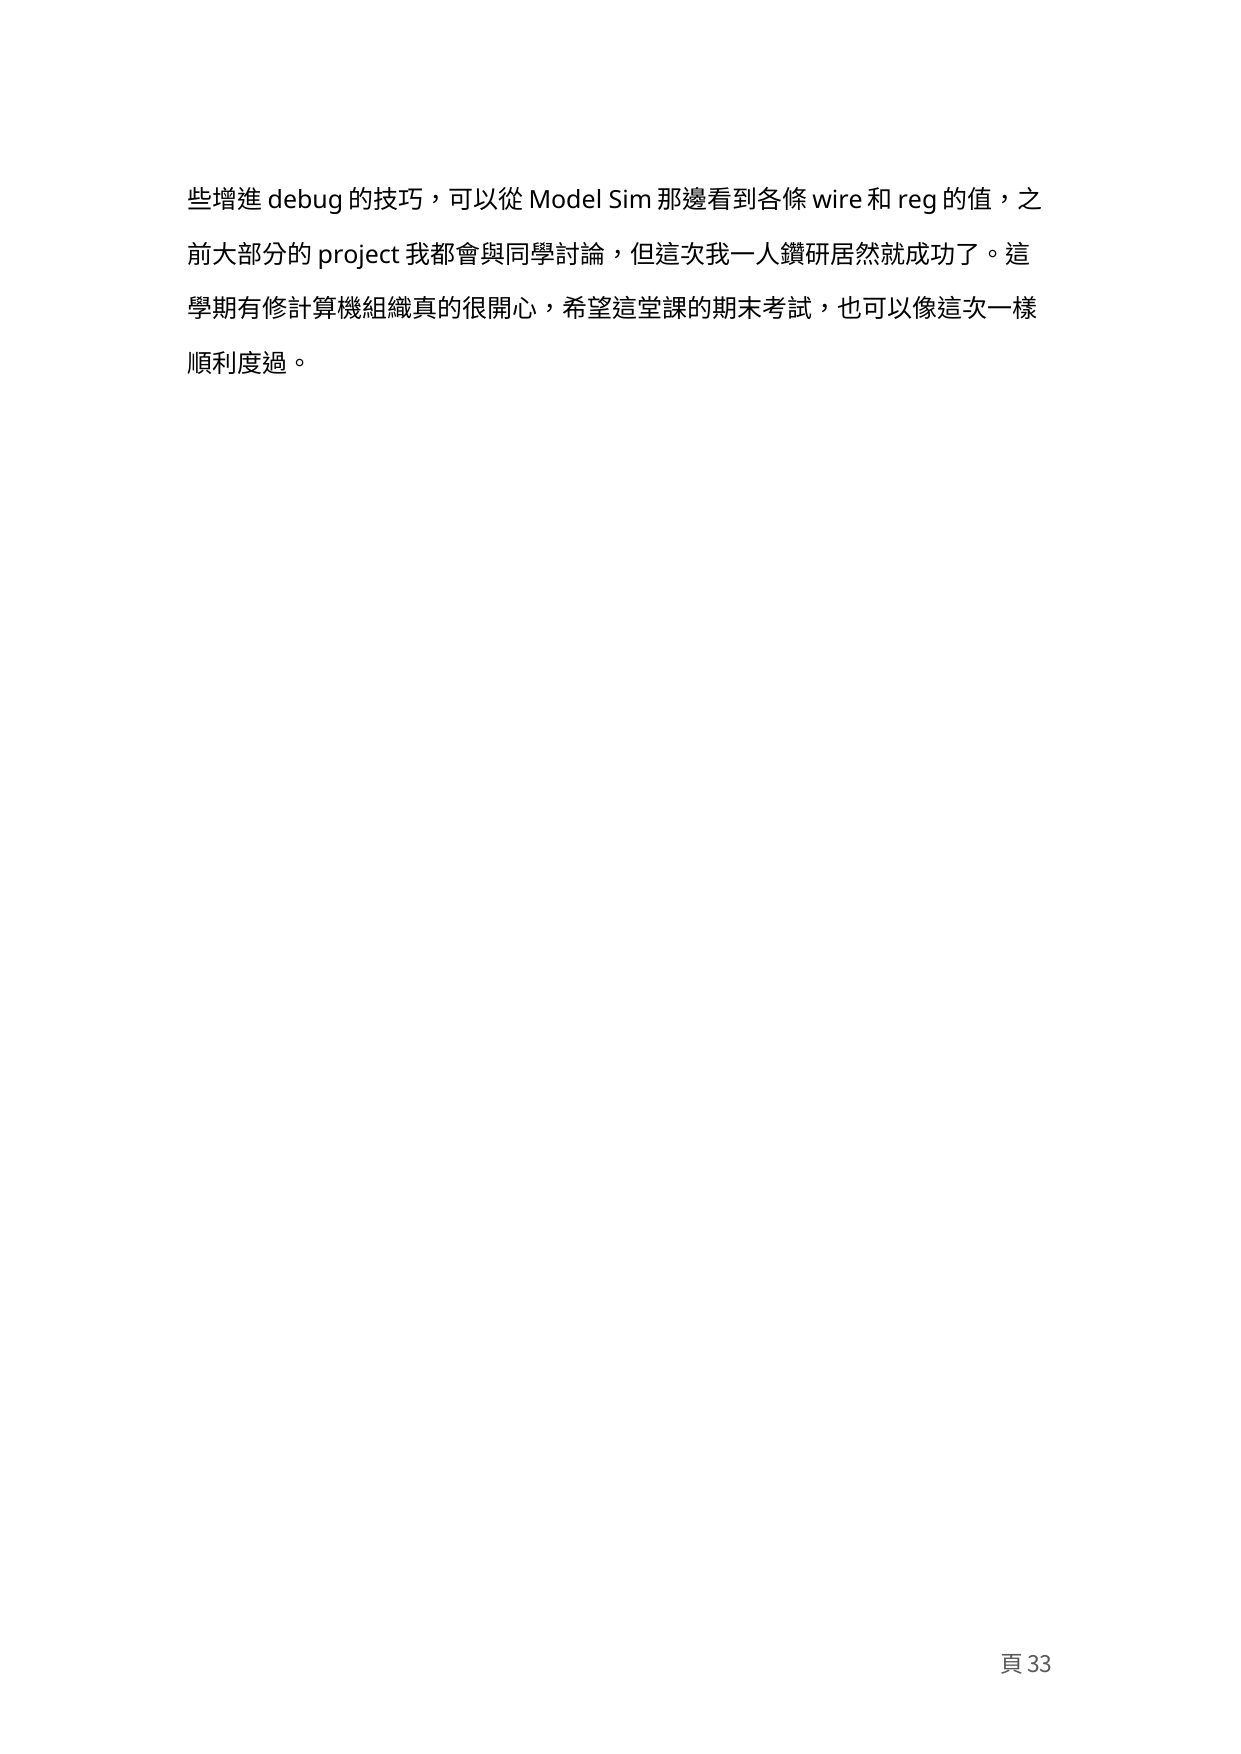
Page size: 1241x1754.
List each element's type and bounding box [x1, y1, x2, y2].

text [187, 180, 1053, 379]
